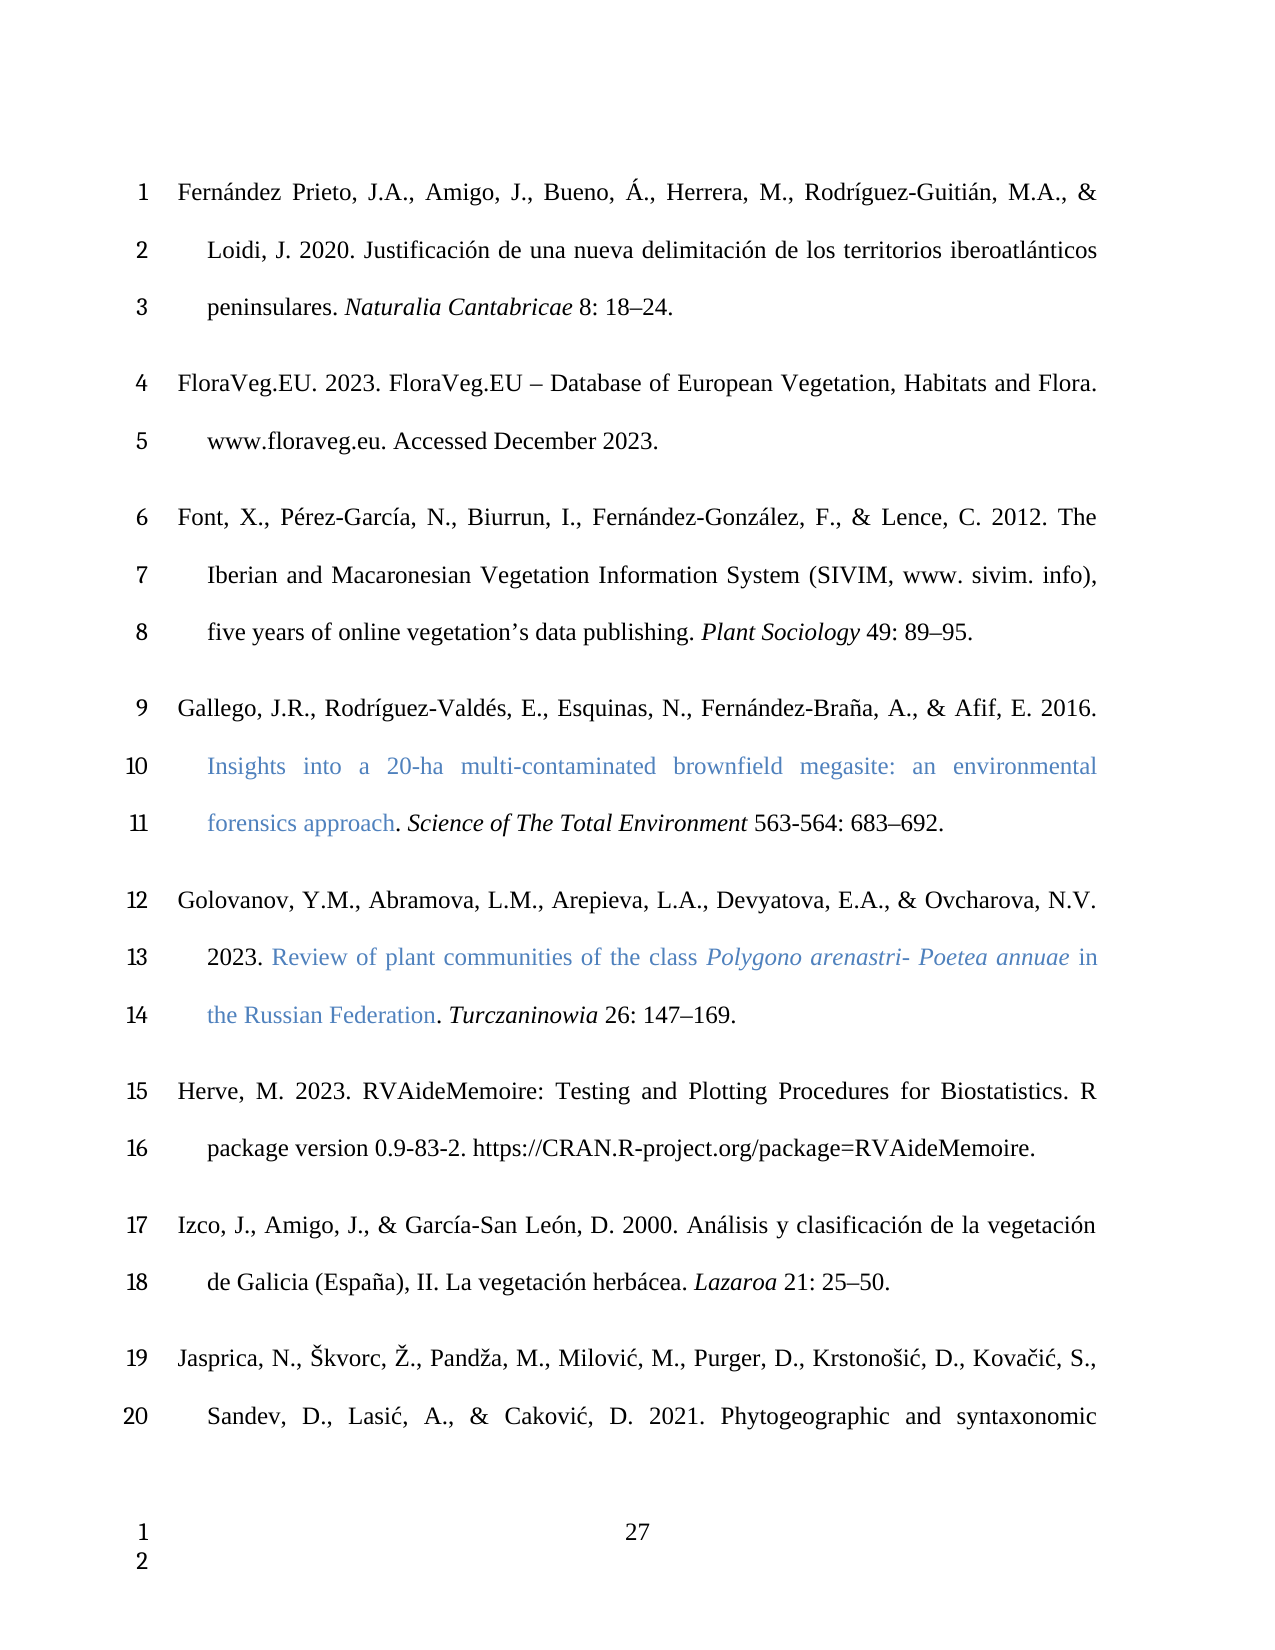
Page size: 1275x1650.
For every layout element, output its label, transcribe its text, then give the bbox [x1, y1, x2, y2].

text Herve, M. 2023. RVAideMemoire: Testing and Plotting Procedures for Biostatistics. R package version 0.9-83-2. https://CRAN.R-project.org/package=RVAideMemoire. [177, 1076, 1098, 1162]
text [177, 1343, 1098, 1430]
text Golovanov, Y.M., Abramova, L.M., Arepieva, L.A., Devyatova, E.A., & Ovcharova, N.V. 2023. Review of plant communities of the class Polygono arenastri- Poetea annuae in the Russian Federation. Turczaninowia 26: 147–169. [177, 885, 1098, 1028]
text Font, X., Pérez-García, N., Biurrun, I., Fernández-González, F., & Lence, C. 2012. The Iberian and Macaronesian Vegetation Information System (SIVIM, www. sivim. info), five years of online vegetation’s data publishing. Plant Sociology 49: 89–95. [177, 502, 1098, 646]
text FloraVeg.EU. 2023. FloraVeg.EU – Database of European Vegetation, Habitats and Flora. www.floraveg.eu. Accessed December 2023. [177, 368, 1098, 455]
text Gallego, J.R., Rodríguez-Valdés, E., Esquinas, N., Fernández-Braña, A., & Afif, E. 2016. Insights into a 20-ha multi-contaminated brownfield megasite: an environmental forensics approach. Science of The Total Environment 563-564: 683–692. [177, 693, 1098, 837]
text Fernández Prieto, J.A., Amigo, J., Bueno, Á., Herrera, M., Rodríguez-Guitián, M.A., & Loidi, J. 2020. Justificación de una nueva delimitación de los territorios iberoatlánticos peninsulares. Naturalia Cantabricae 8: 18–24. [177, 177, 1098, 321]
text Izco, J., Amigo, J., & García-San León, D. 2000. Análisis y clasificación de la vegetación de Galicia (España), II. La vegetación herbácea. Lazaroa 21: 25–50. [177, 1210, 1098, 1296]
